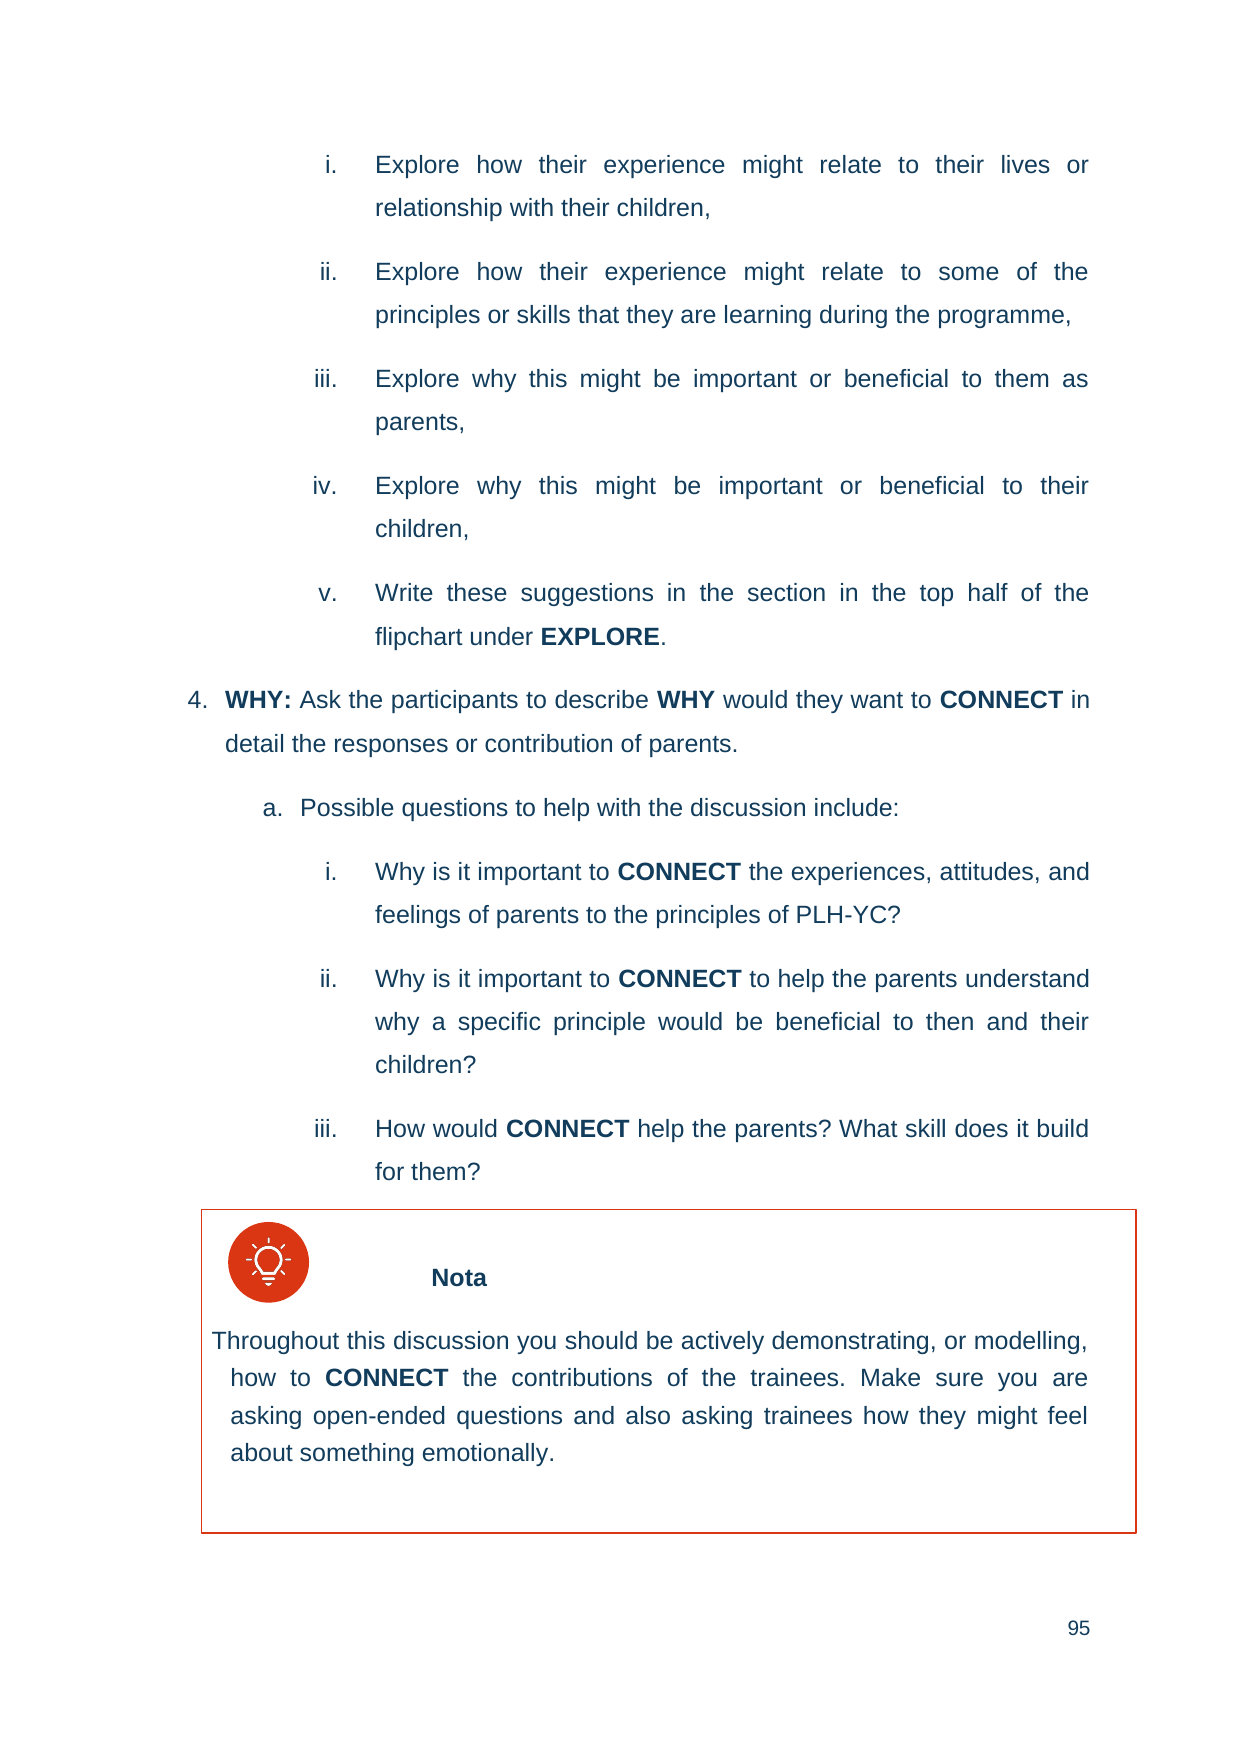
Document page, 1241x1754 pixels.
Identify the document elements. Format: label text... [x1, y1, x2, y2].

list Explore how their experience might relate to some of the principles or skills that they are learning during the programme, [337, 257, 1090, 329]
list How would CONNECT help the parents? What skill does it build for them? [337, 1114, 1090, 1186]
list WHY: Ask the participants to describe WHY would they want to CONNECT in detail the responses or contribution of parents. [187, 685, 1090, 757]
list Possible questions to help with the discussion include: [262, 792, 1090, 821]
picture [241, 1235, 296, 1289]
list Explore why this might be important or beneficial to their children, [337, 471, 1090, 543]
list Explore how their experience might relate to their lives or relationship with their children, [337, 150, 1090, 222]
list Why is it important to CONNECT to help the parents understand why a specific principle would be beneficial to then and their children? [337, 963, 1090, 1078]
list Why is it important to CONNECT the experiences, attitudes, and feelings of parents to the principles of PLH-YC? [337, 856, 1090, 928]
list Write these suggestions in the section in the top half of the flipchart under EXPLORE. [337, 578, 1090, 650]
list Explore why this might be important or beneficial to them as parents, [337, 364, 1090, 436]
